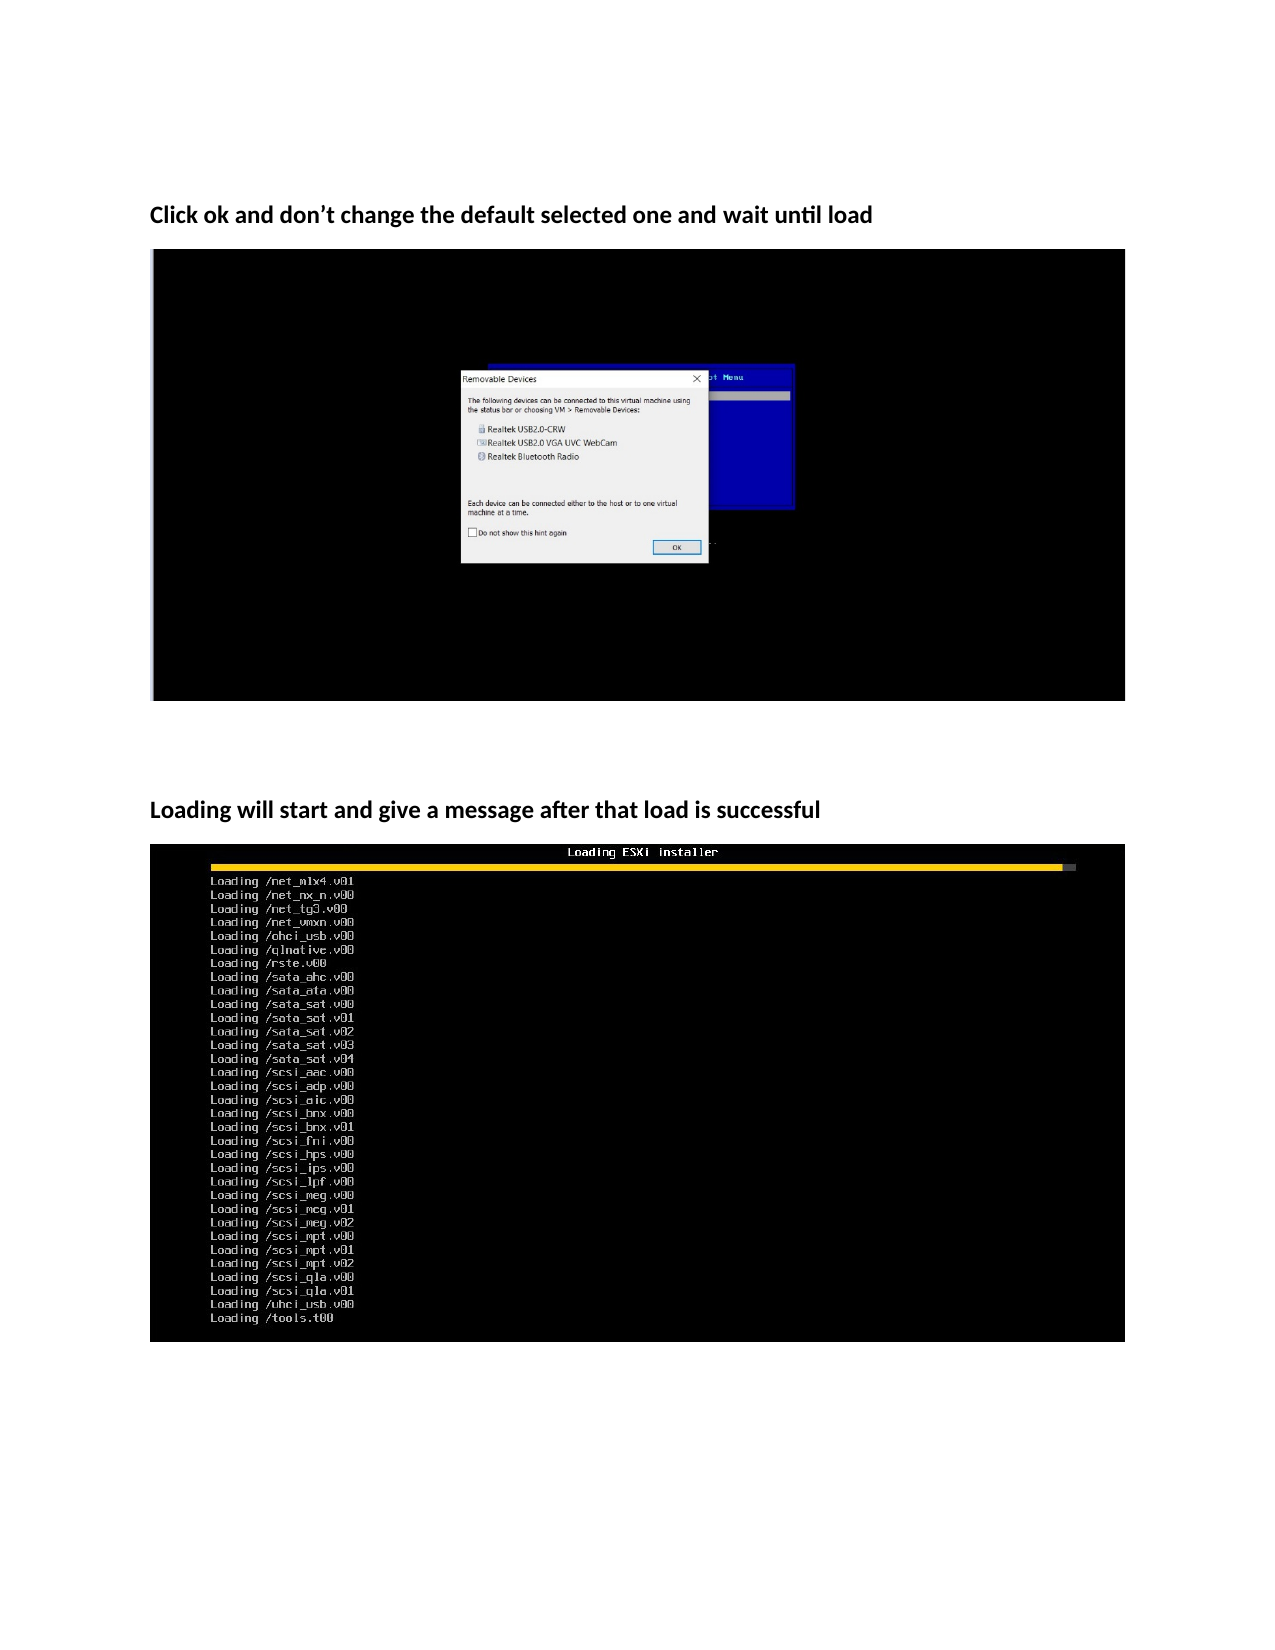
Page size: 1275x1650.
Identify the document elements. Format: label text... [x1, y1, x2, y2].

picture [150, 249, 1125, 701]
text Loading will start and give a message after that load is successful [150, 794, 1125, 825]
text Click ok and don’t change the default selected one and wait until load [150, 199, 1125, 230]
picture [150, 844, 1125, 1342]
